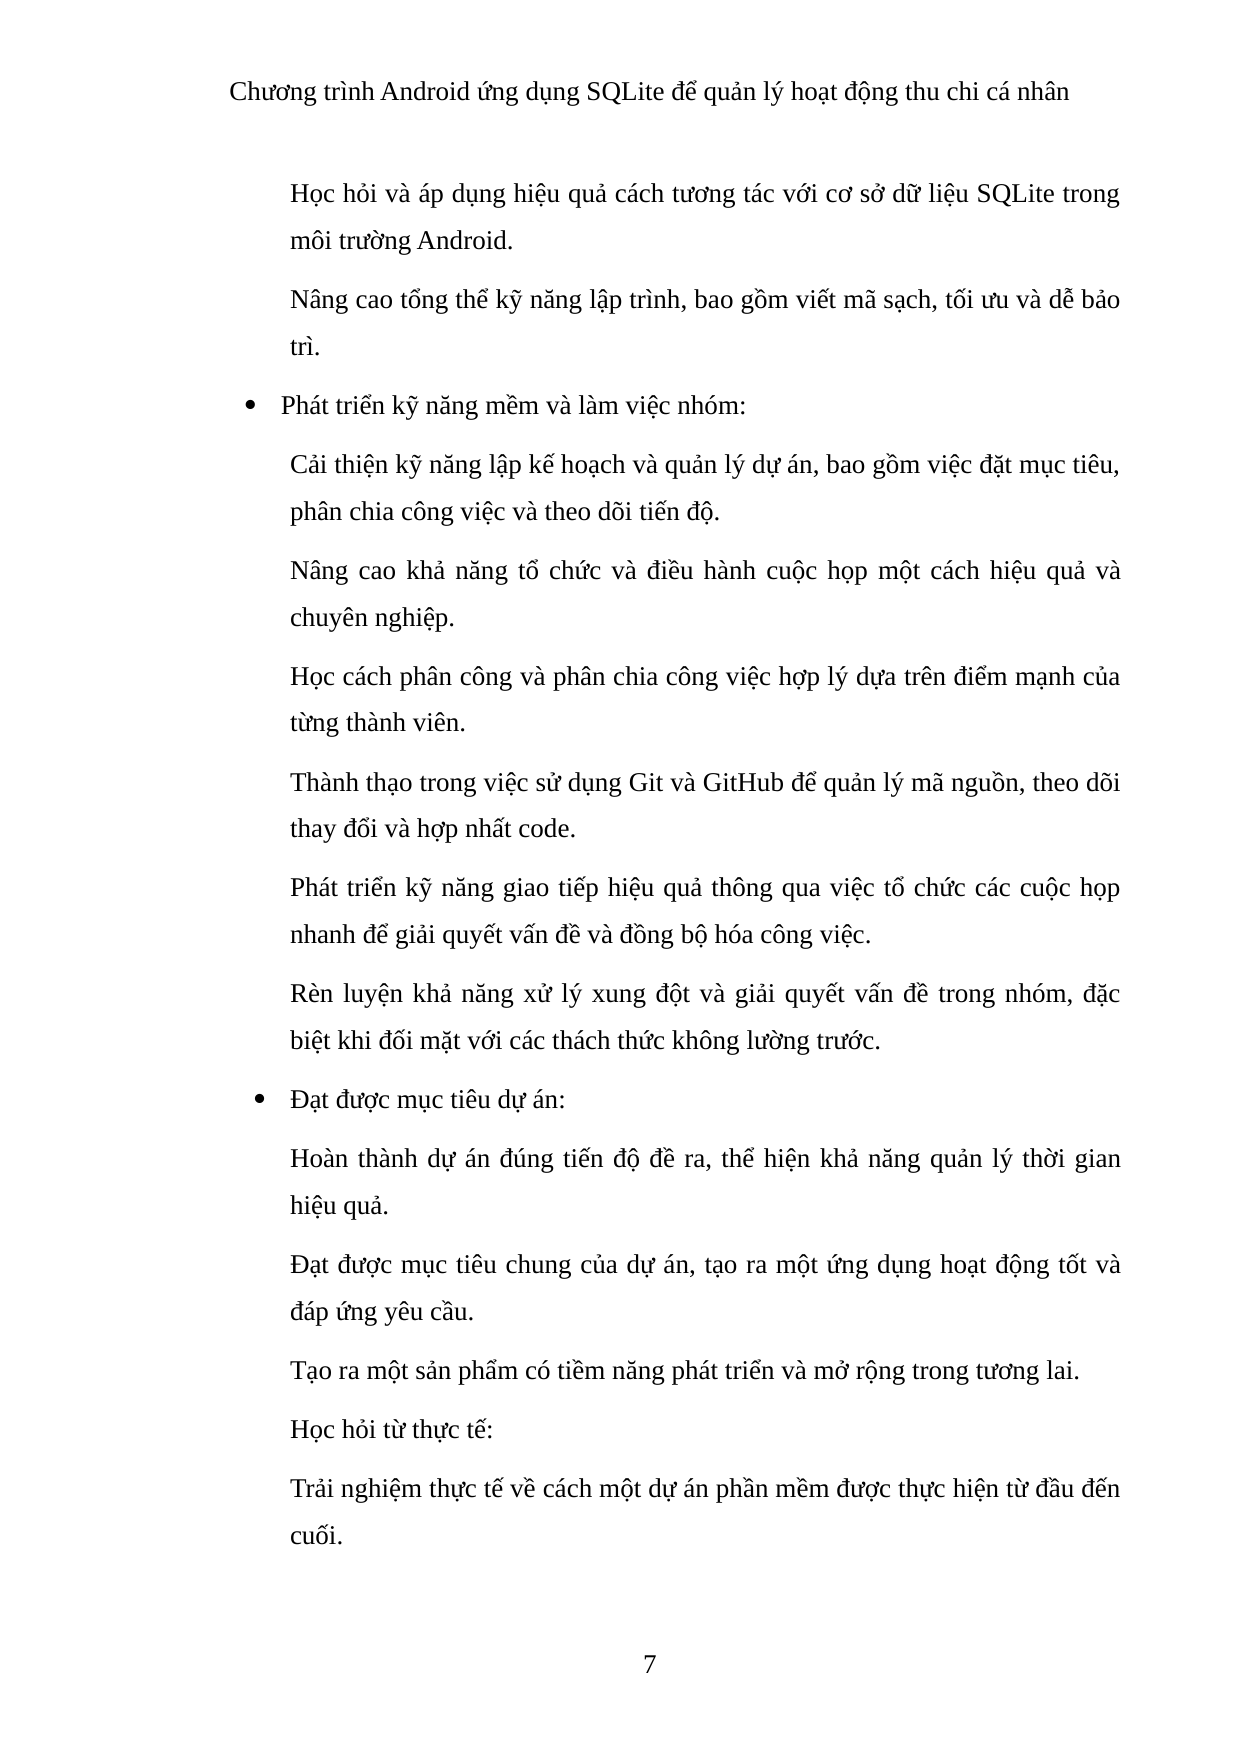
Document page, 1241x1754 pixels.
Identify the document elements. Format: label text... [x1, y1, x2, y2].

text Hoàn thành dự án đúng tiến độ đề ra, thể hiện khả năng quản lý thời gian hiệu quả. [290, 1143, 1122, 1220]
text Học cách phân công và phân chia công việc hợp lý dựa trên điểm mạnh của từng thành viên. [290, 660, 1122, 738]
list Đạt được mục tiêu dự án: [266, 1083, 1122, 1114]
text Nâng cao tổng thể kỹ năng lập trình, bao gồm viết mã sạch, tối ưu và dễ bảo trì. [290, 283, 1122, 361]
text Cải thiện kỹ năng lập kế hoạch và quản lý dự án, bao gồm việc đặt mục tiêu, phân chia công việc và theo dõi tiến độ. [290, 448, 1122, 526]
text Tạo ra một sản phẩm có tiềm năng phát triển và mở rộng trong tương lai. [290, 1354, 1122, 1385]
text Thành thạo trong việc sử dụng Git và GitHub để quản lý mã nguồn, theo dõi thay đổi và hợp nhất code. [290, 766, 1122, 843]
text Học hỏi từ thực tế: [290, 1413, 1122, 1444]
text Phát triển kỹ năng giao tiếp hiệu quả thông qua việc tổ chức các cuộc họp nhanh để giải quyết vấn đề và đồng bộ hóa công việc. [290, 872, 1122, 949]
text Đạt được mục tiêu chung của dự án, tạo ra một ứng dụng hoạt động tốt và đáp ứng yêu cầu. [290, 1248, 1122, 1326]
text Nâng cao khả năng tổ chức và điều hành cuộc họp một cách hiệu quả và chuyên nghiệp. [290, 554, 1122, 632]
text Rèn luyện khả năng xử lý xung đột và giải quyết vấn đề trong nhóm, đặc biệt khi đối mặt với các thách thức không lường trước. [290, 977, 1122, 1055]
list Phát triển kỹ năng mềm và làm việc nhóm: [257, 389, 1122, 420]
text Học hỏi và áp dụng hiệu quả cách tương tác với cơ sở dữ liệu SQLite trong môi trường Android. [290, 177, 1122, 255]
text Trải nghiệm thực tế về cách một dự án phần mềm được thực hiện từ đầu đến cuối. [290, 1473, 1122, 1550]
